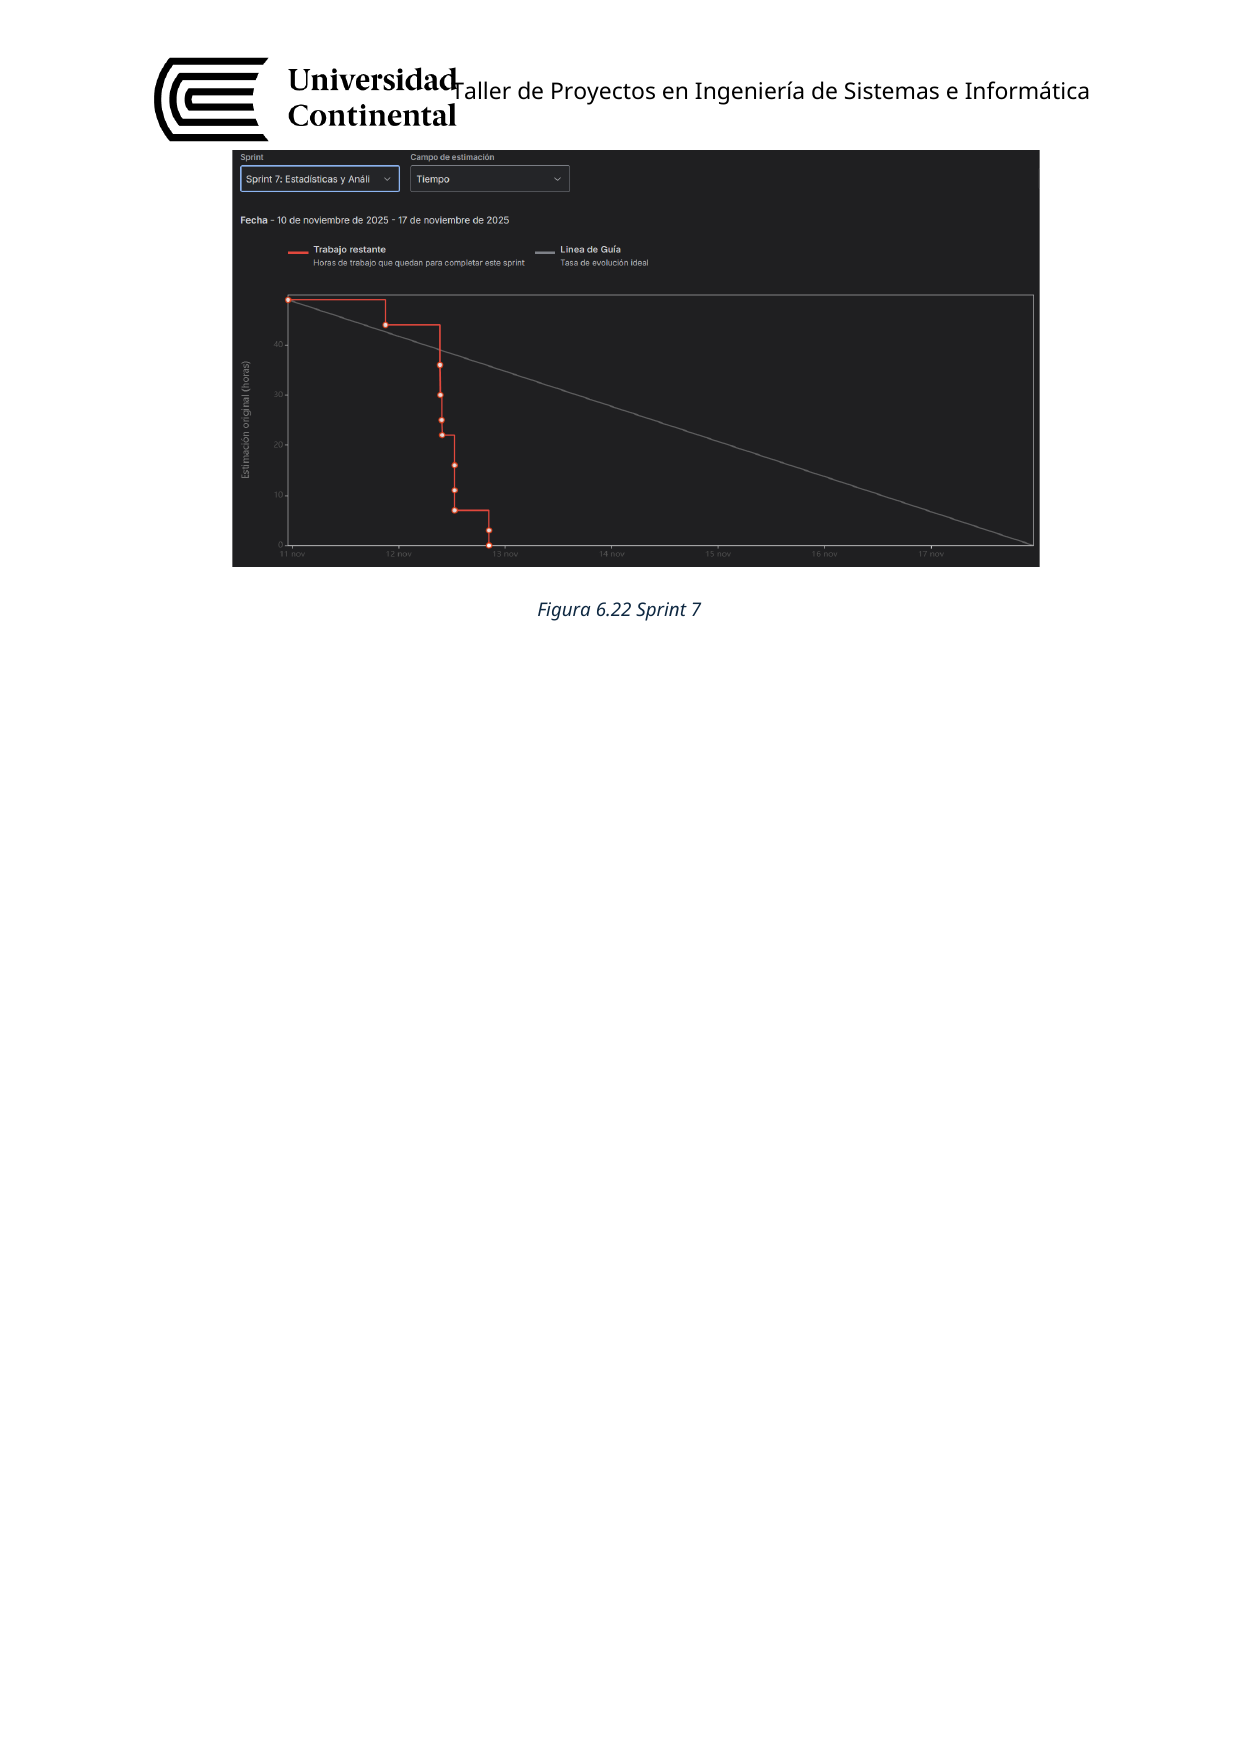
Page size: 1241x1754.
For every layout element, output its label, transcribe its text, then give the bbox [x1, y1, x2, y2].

picture [150, 54, 461, 144]
picture [232, 150, 1040, 567]
